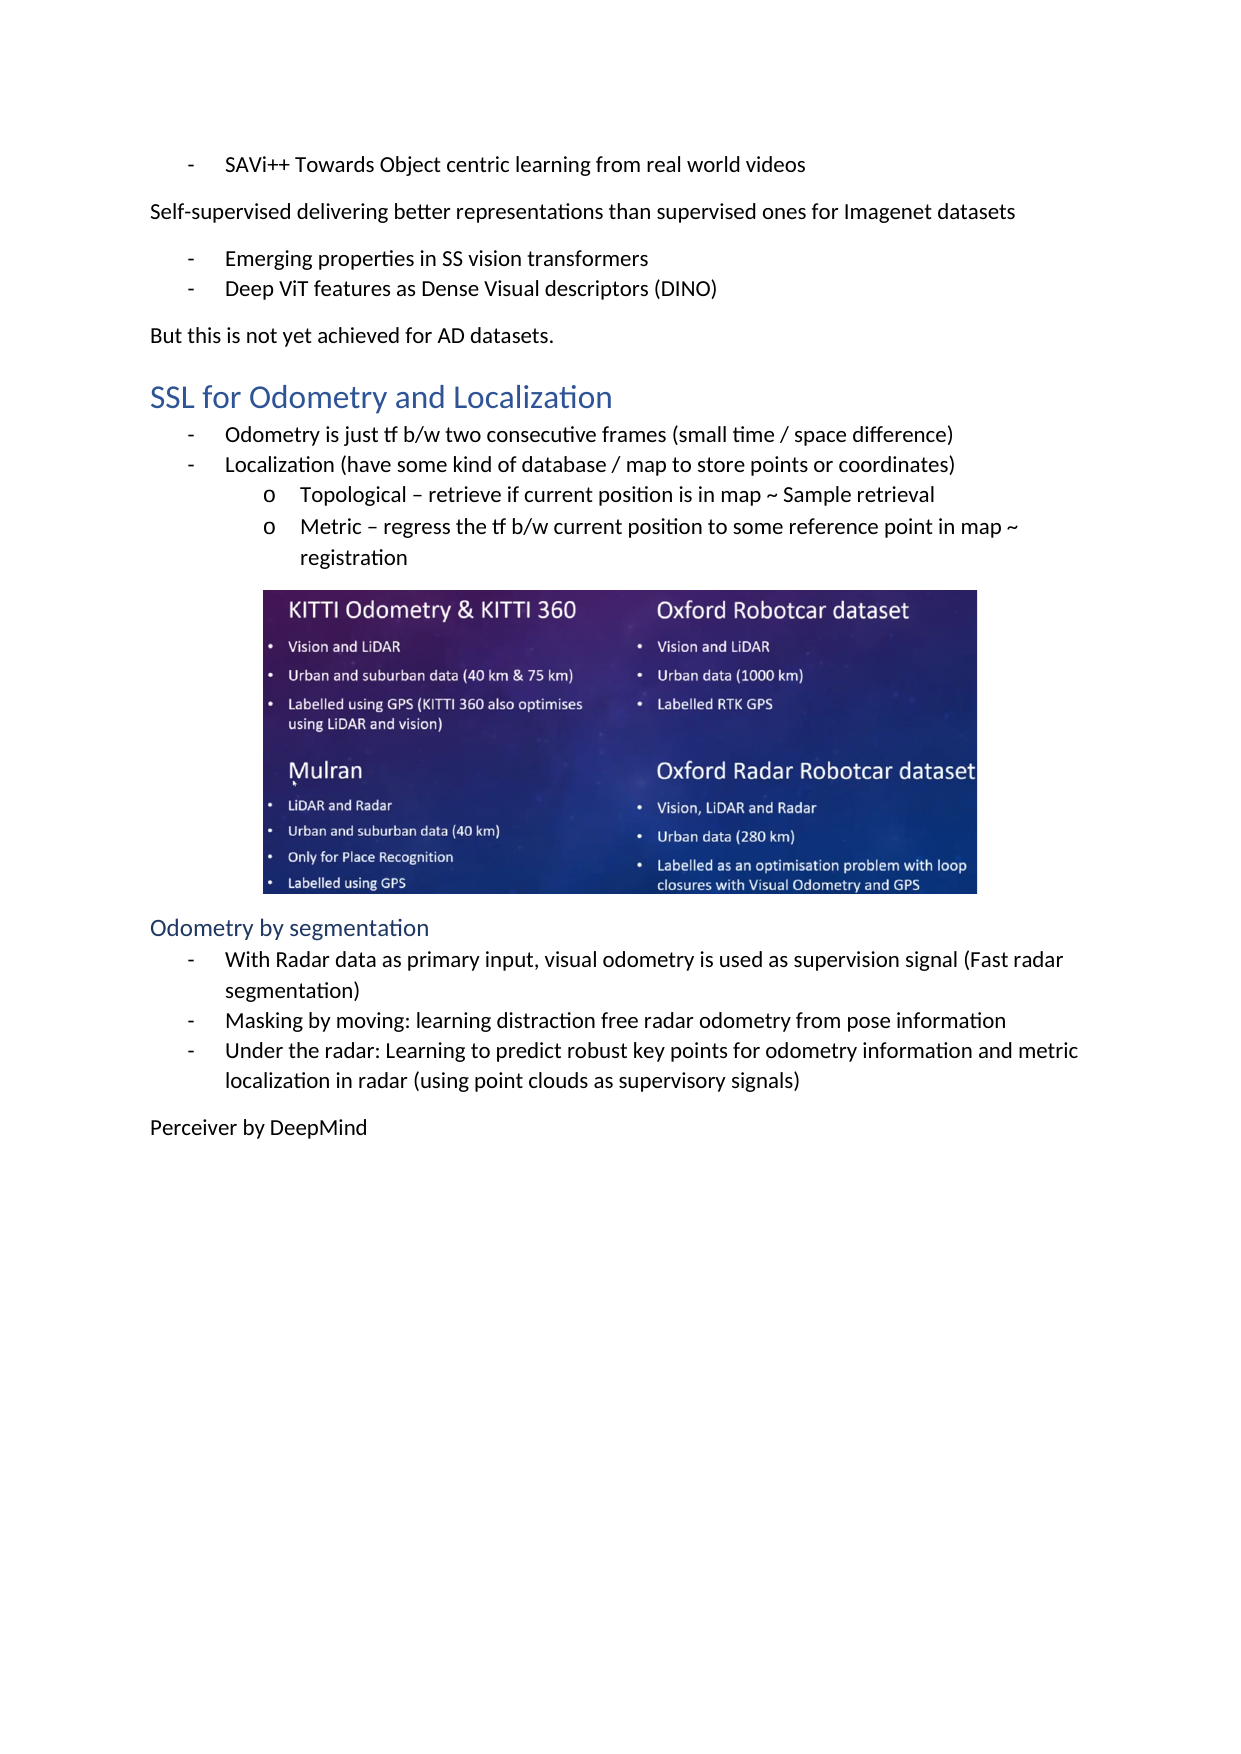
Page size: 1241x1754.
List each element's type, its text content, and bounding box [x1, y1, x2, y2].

list Emerging properties in SS vision transformers [187, 244, 1090, 272]
list Under the radar: Learning to predict robust key points for odometry information and metric localization in radar (using point clouds as supervisory signals) [187, 1036, 1090, 1094]
list Odometry is just tf b/w two consecutive frames (small time / space difference) [187, 420, 1090, 448]
text Perceiver by DeepMind [150, 1113, 1090, 1141]
text But this is not yet achieved for AD datasets. [150, 321, 1090, 349]
list SAVi++ Towards Object centric learning from real world videos [187, 150, 1090, 178]
text Self-supervised delivering better representations than supervised ones for Imagenet datasets [150, 197, 1090, 225]
subtitle Odometry by segmentation [150, 913, 1090, 943]
picture [263, 590, 978, 894]
list Masking by moving: learning distraction free radar odometry from pose information [187, 1006, 1090, 1034]
subtitle SSL for Odometry and Localization [150, 376, 1090, 417]
list Localization (have some kind of database / map to store points or coordinates) [187, 450, 1090, 478]
list With Radar data as primary input, visual odometry is used as supervision signal (Fast radar segmentation) [187, 946, 1090, 1004]
list Deep ViT features as Dense Visual descriptors (DINO) [187, 274, 1090, 302]
list Metric – regress the tf b/w current position to some reference point in map ~ registration [262, 512, 1090, 571]
list Topological – retrieve if current position is in map ~ Sample retrieval [262, 480, 1090, 509]
